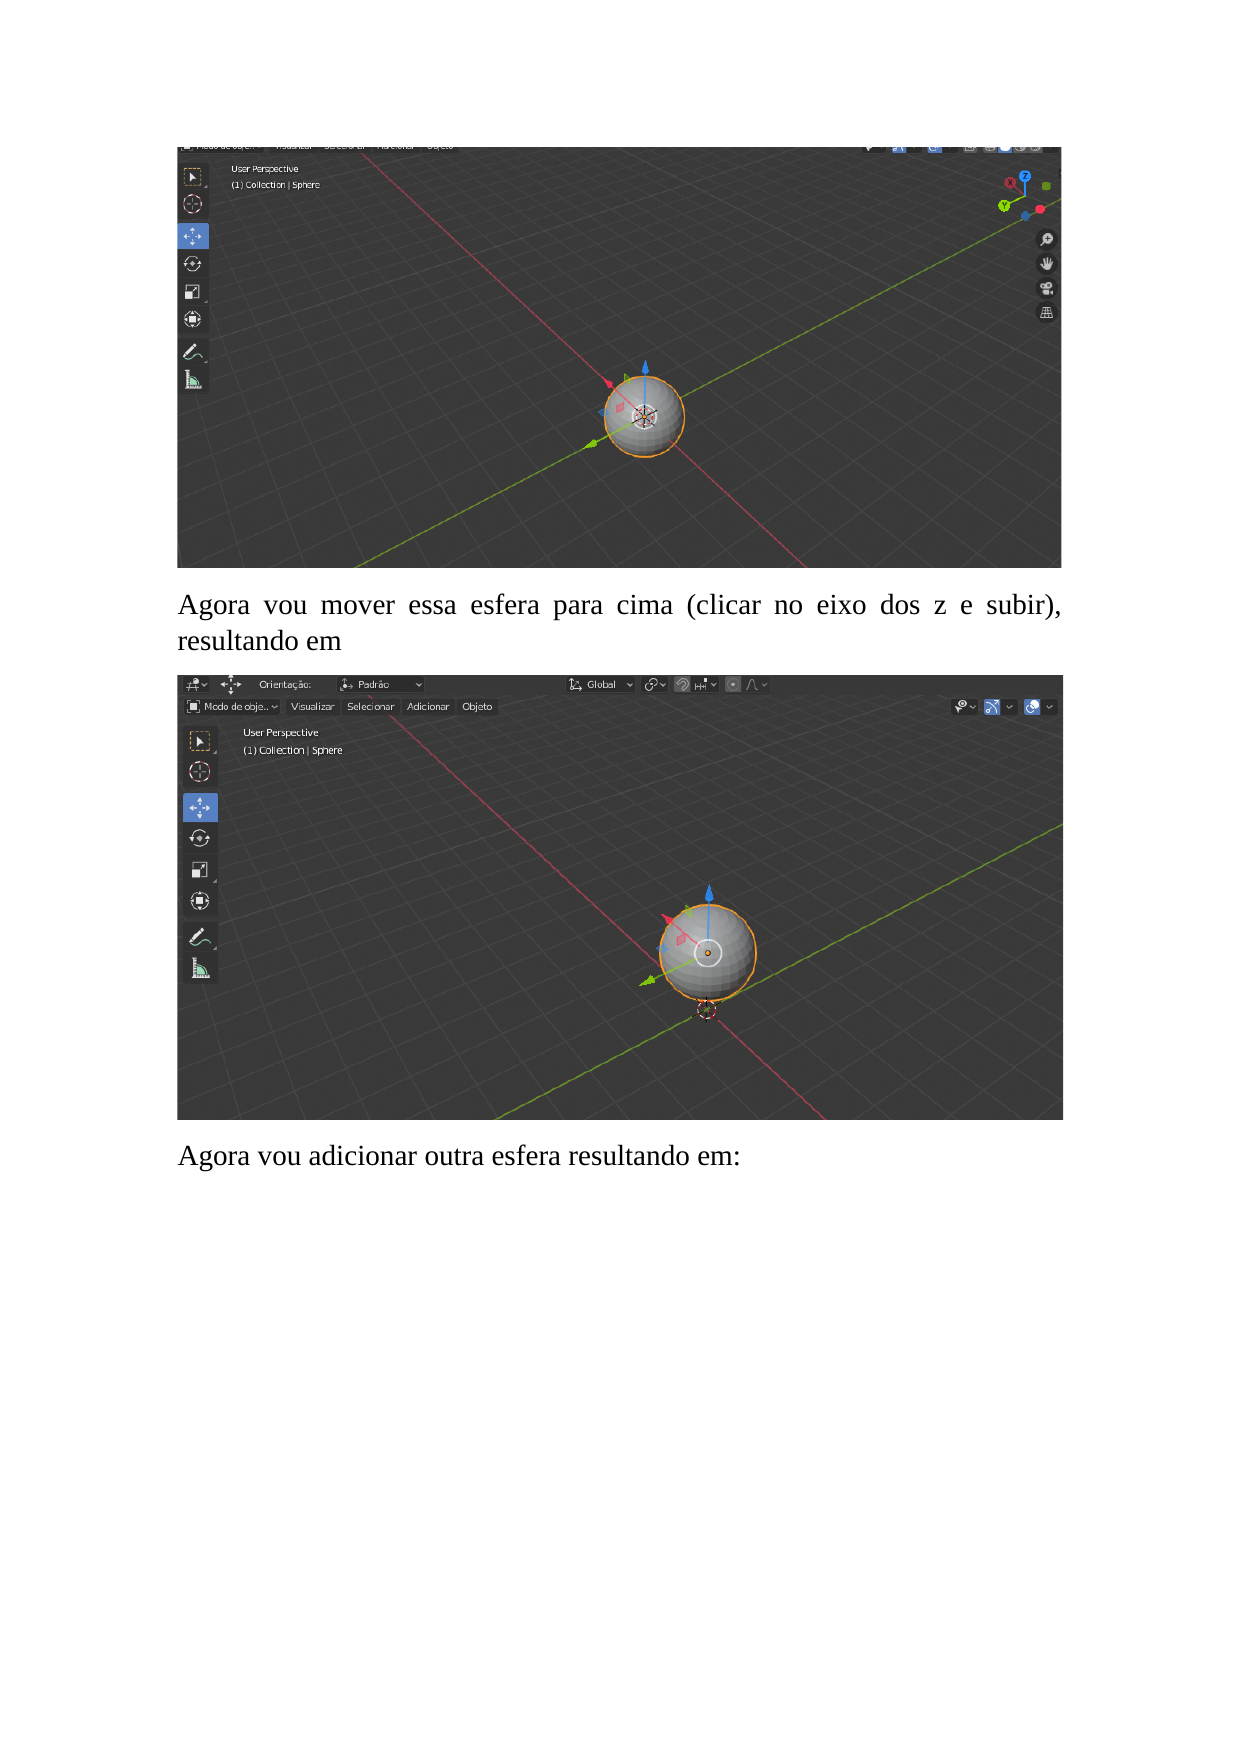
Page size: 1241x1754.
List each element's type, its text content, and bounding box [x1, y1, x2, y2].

picture [177, 147, 1062, 568]
text Agora vou mover essa esfera para cima (clicar no eixo dos z e subir), resultando em [177, 587, 1063, 656]
picture [177, 675, 1064, 1120]
text Agora vou adicionar outra esfera resultando em: [177, 1138, 1063, 1172]
